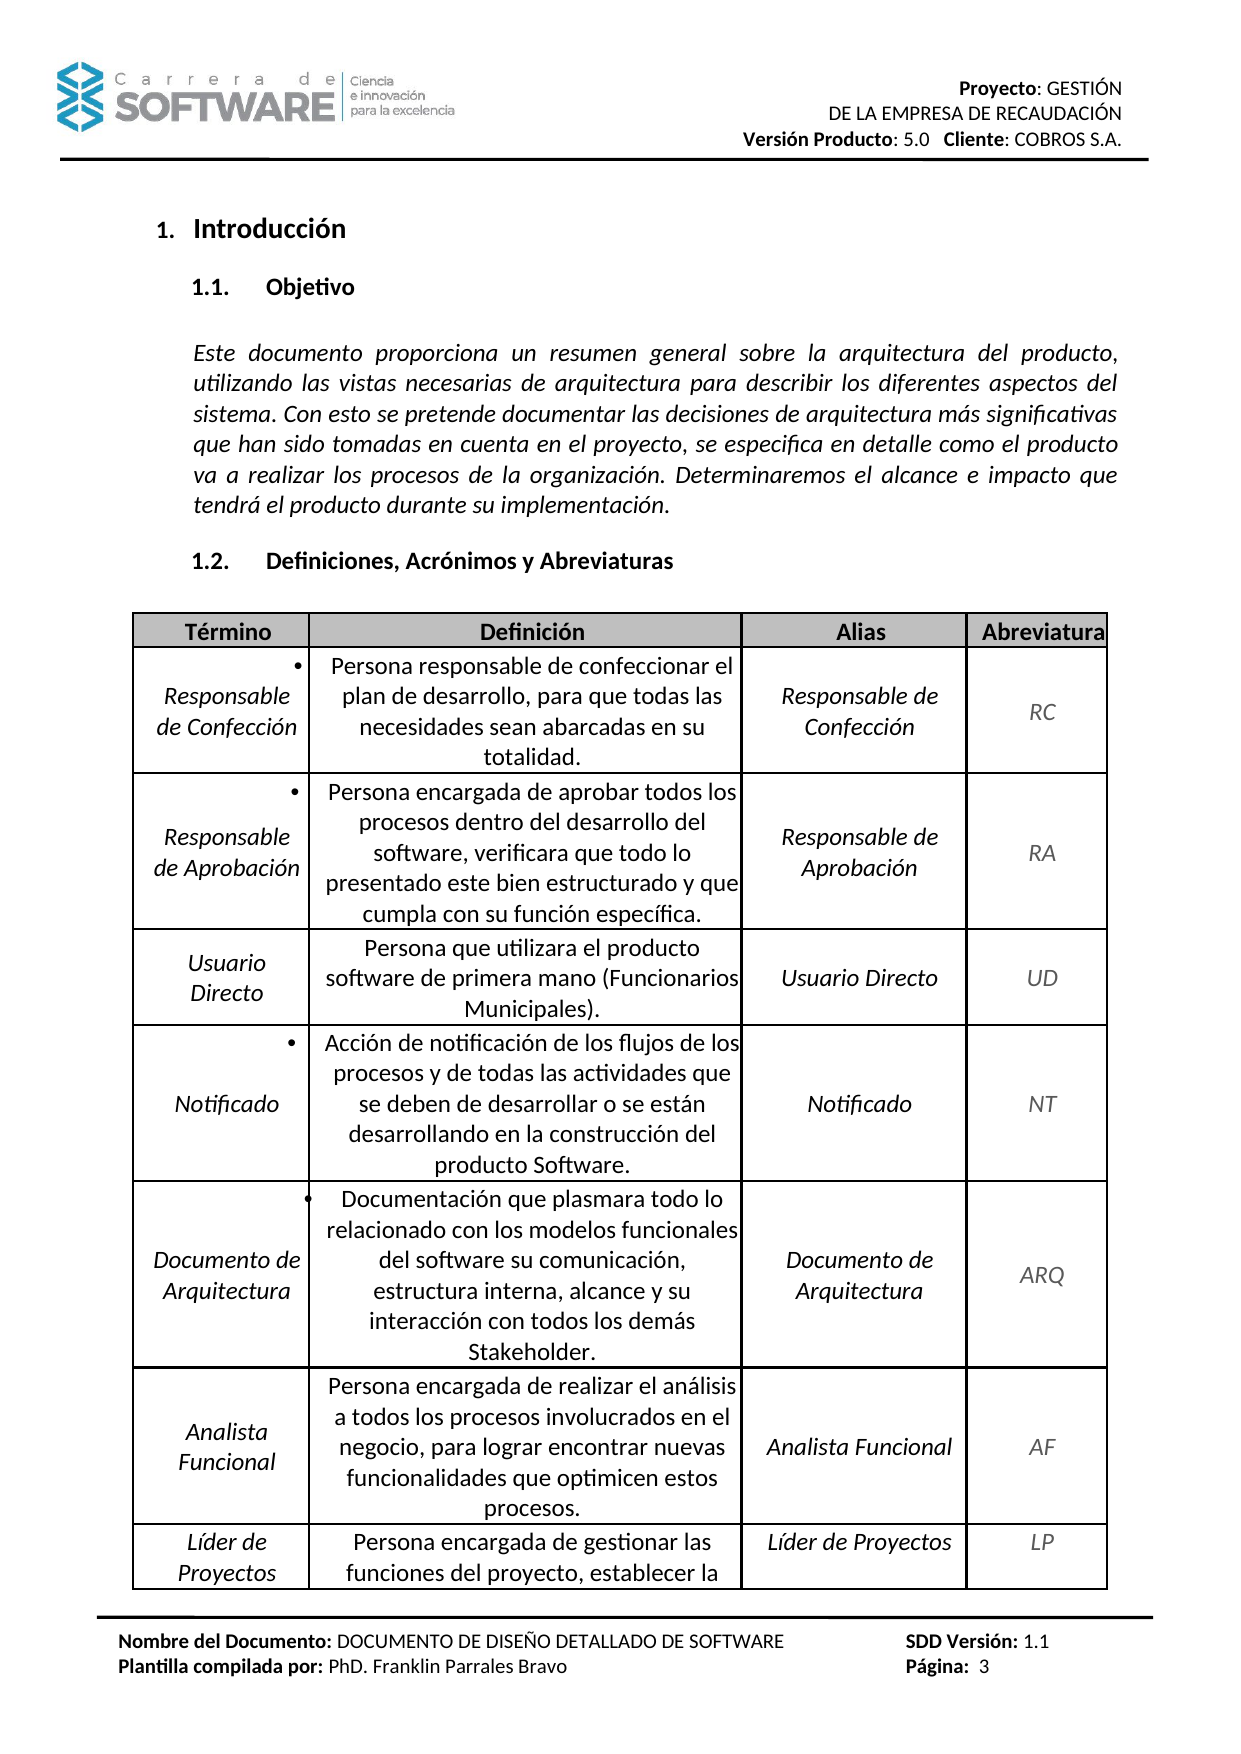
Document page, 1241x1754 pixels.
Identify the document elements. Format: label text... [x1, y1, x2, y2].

table_header Alias [743, 614, 965, 646]
picture [46, 46, 461, 154]
table_cell Acción de notificación de los flujos de los procesos y de todas las actividades que se deben de desarrollar o se están desarrollando en la construcción del producto Software. [310, 1026, 740, 1180]
table_cell LP [968, 1525, 1106, 1587]
table_cell Líder de Proyectos [743, 1525, 965, 1587]
table_header Término [134, 614, 308, 646]
table_cell Persona encargada de realizar el análisis a todos los procesos involucrados en el negocio, para lograr encontrar nuevas funcionalidades que optimicen estos procesos. [310, 1369, 740, 1523]
table_cell Persona encargada de aprobar todos los procesos dentro del desarrollo del software, verificara que todo lo presentado este bien estructurado y que cumpla con su función específica. [310, 774, 740, 928]
subtitle Objetivo [191, 271, 1122, 302]
table_cell Responsable de Aprobación [134, 774, 308, 928]
table_cell NT [968, 1026, 1106, 1180]
table_cell Analista Funcional [743, 1369, 965, 1523]
table_cell RC [968, 648, 1106, 772]
table_cell Documento de Arquitectura [134, 1182, 308, 1366]
table_cell Usuario Directo [743, 930, 965, 1023]
table_cell AF [968, 1369, 1106, 1523]
table_header Abreviatura [968, 614, 1106, 646]
table_cell Analista Funcional [134, 1369, 308, 1523]
subtitle Definiciones, Acrónimos y Abreviaturas [191, 545, 1122, 575]
table_cell UD [968, 930, 1106, 1023]
table_cell Notificado [134, 1026, 308, 1180]
table_cell Responsable de Aprobación [743, 774, 965, 928]
table_cell Documento de Arquitectura [743, 1182, 965, 1366]
table_cell Usuario Directo [134, 930, 308, 1023]
list Este documento proporciona un resumen general sobre la arquitectura del producto, utilizando las vistas necesarias de arquitectura para describir los diferentes aspectos del sistema. Con esto se pretende documentar las decisiones de arquitectura más significativas que han sido tomadas en cuenta en el proyecto, se especifica en detalle como el producto va a realizar los procesos de la organización. Determinaremos el alcance e impacto que tendrá el producto durante su implementación. [193, 337, 1122, 520]
subtitle Introducción [156, 211, 1122, 246]
table_cell Líder de Proyectos [134, 1525, 308, 1587]
table_cell Responsable de Confección [743, 648, 965, 772]
table_cell Documentación que plasmara todo lo relacionado con los modelos funcionales del software su comunicación, estructura interna, alcance y su interacción con todos los demás Stakeholder. [310, 1182, 740, 1366]
table_cell RA [968, 774, 1106, 928]
table_cell Responsable de Confección [134, 648, 308, 772]
table_cell Notificado [743, 1026, 965, 1180]
table_cell Persona responsable de confeccionar el plan de desarrollo, para que todas las necesidades sean abarcadas en su totalidad. [310, 648, 740, 772]
table_header Definición [310, 614, 740, 646]
table_cell Persona que utilizara el producto software de primera mano (Funcionarios Municipales). [310, 930, 740, 1023]
table_cell ARQ [968, 1182, 1106, 1366]
